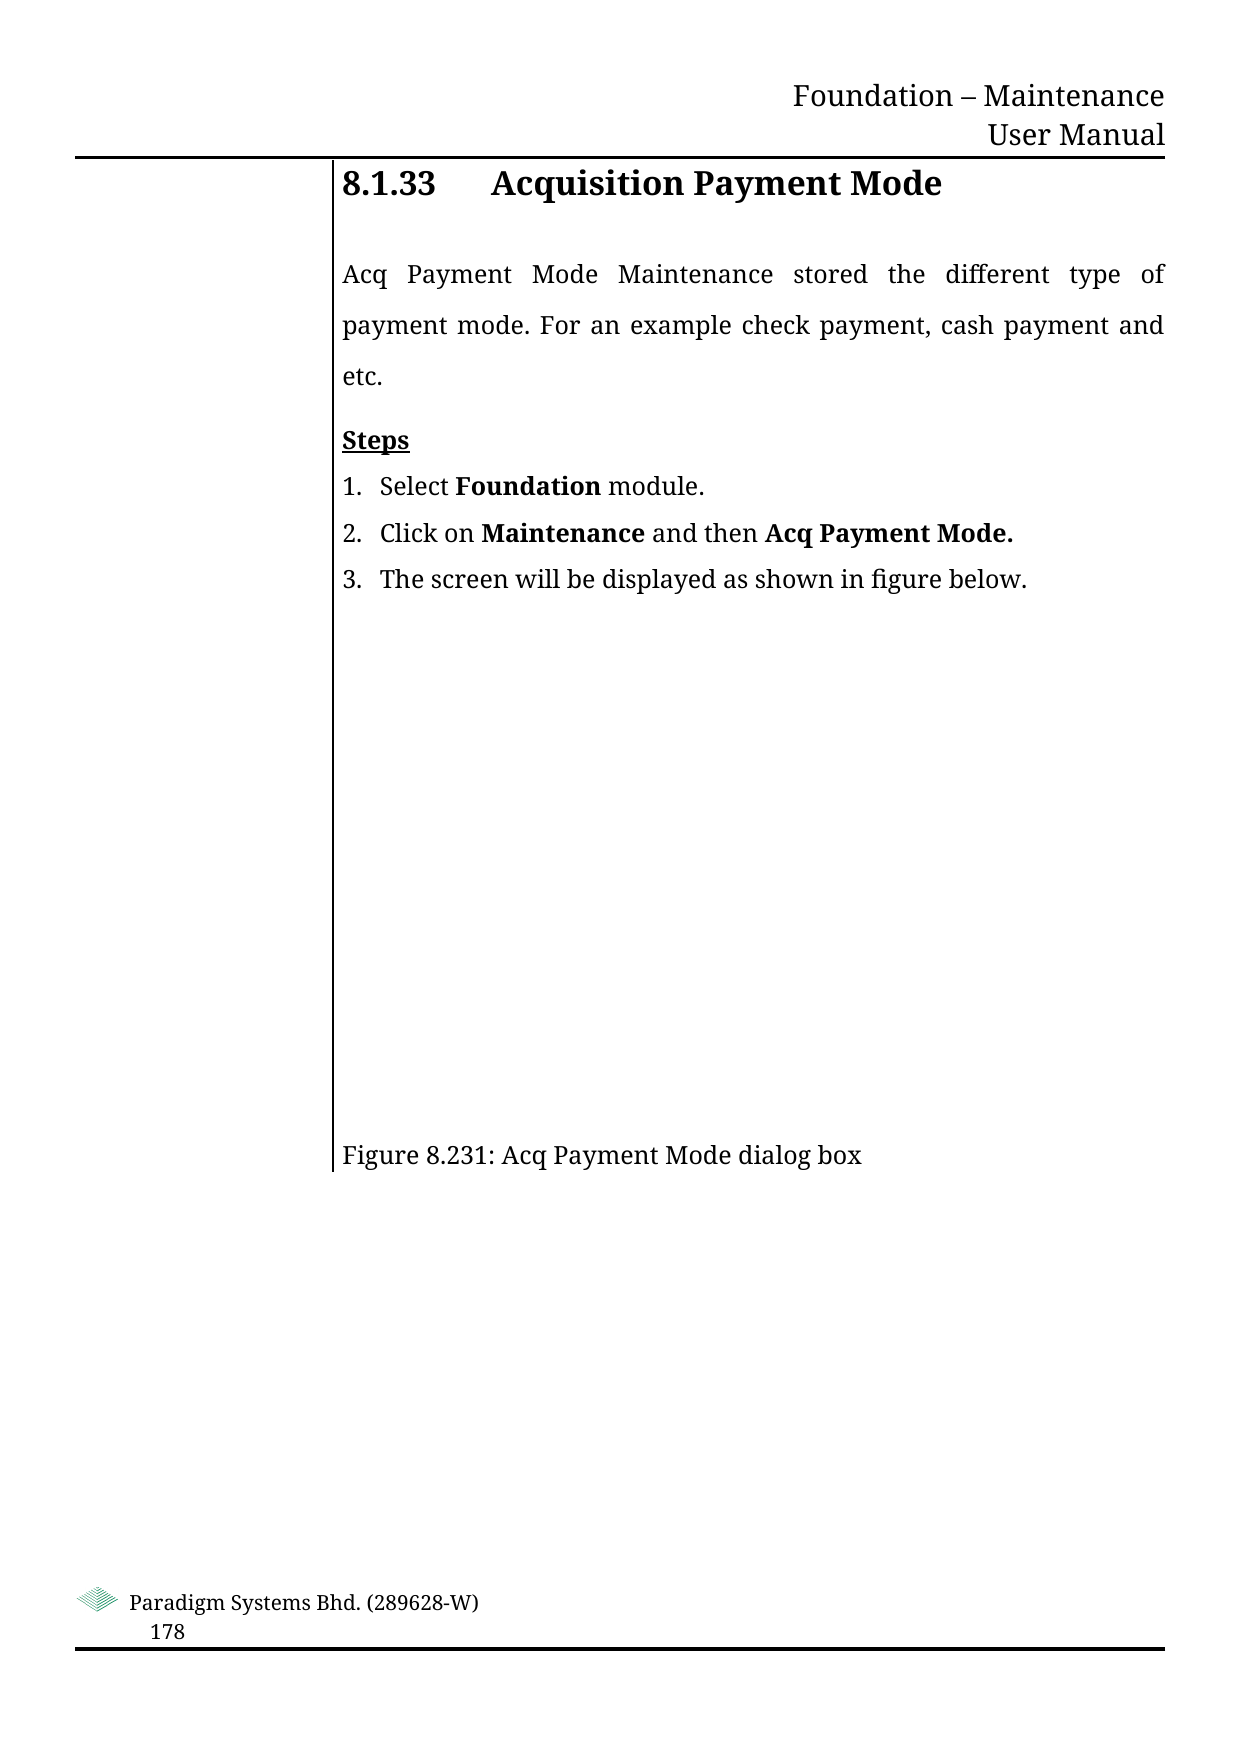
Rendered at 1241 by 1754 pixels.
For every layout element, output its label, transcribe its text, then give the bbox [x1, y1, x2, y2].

text Figure 8.231: Acq Payment Mode dialog box [334, 1138, 1165, 1172]
picture [75, 1587, 119, 1612]
list Select Foundation module. [334, 469, 1165, 503]
subtitle Acquisition Payment Mode [332, 159, 1165, 205]
list The screen will be displayed as shown in figure below. [334, 562, 1165, 596]
text Steps [334, 422, 1165, 457]
list Click on Maintenance and then Acq Payment Mode. [334, 516, 1165, 550]
text Acq Payment Mode Maintenance stored the different type of payment mode. For an example check payment, cash payment and etc. [334, 257, 1165, 393]
